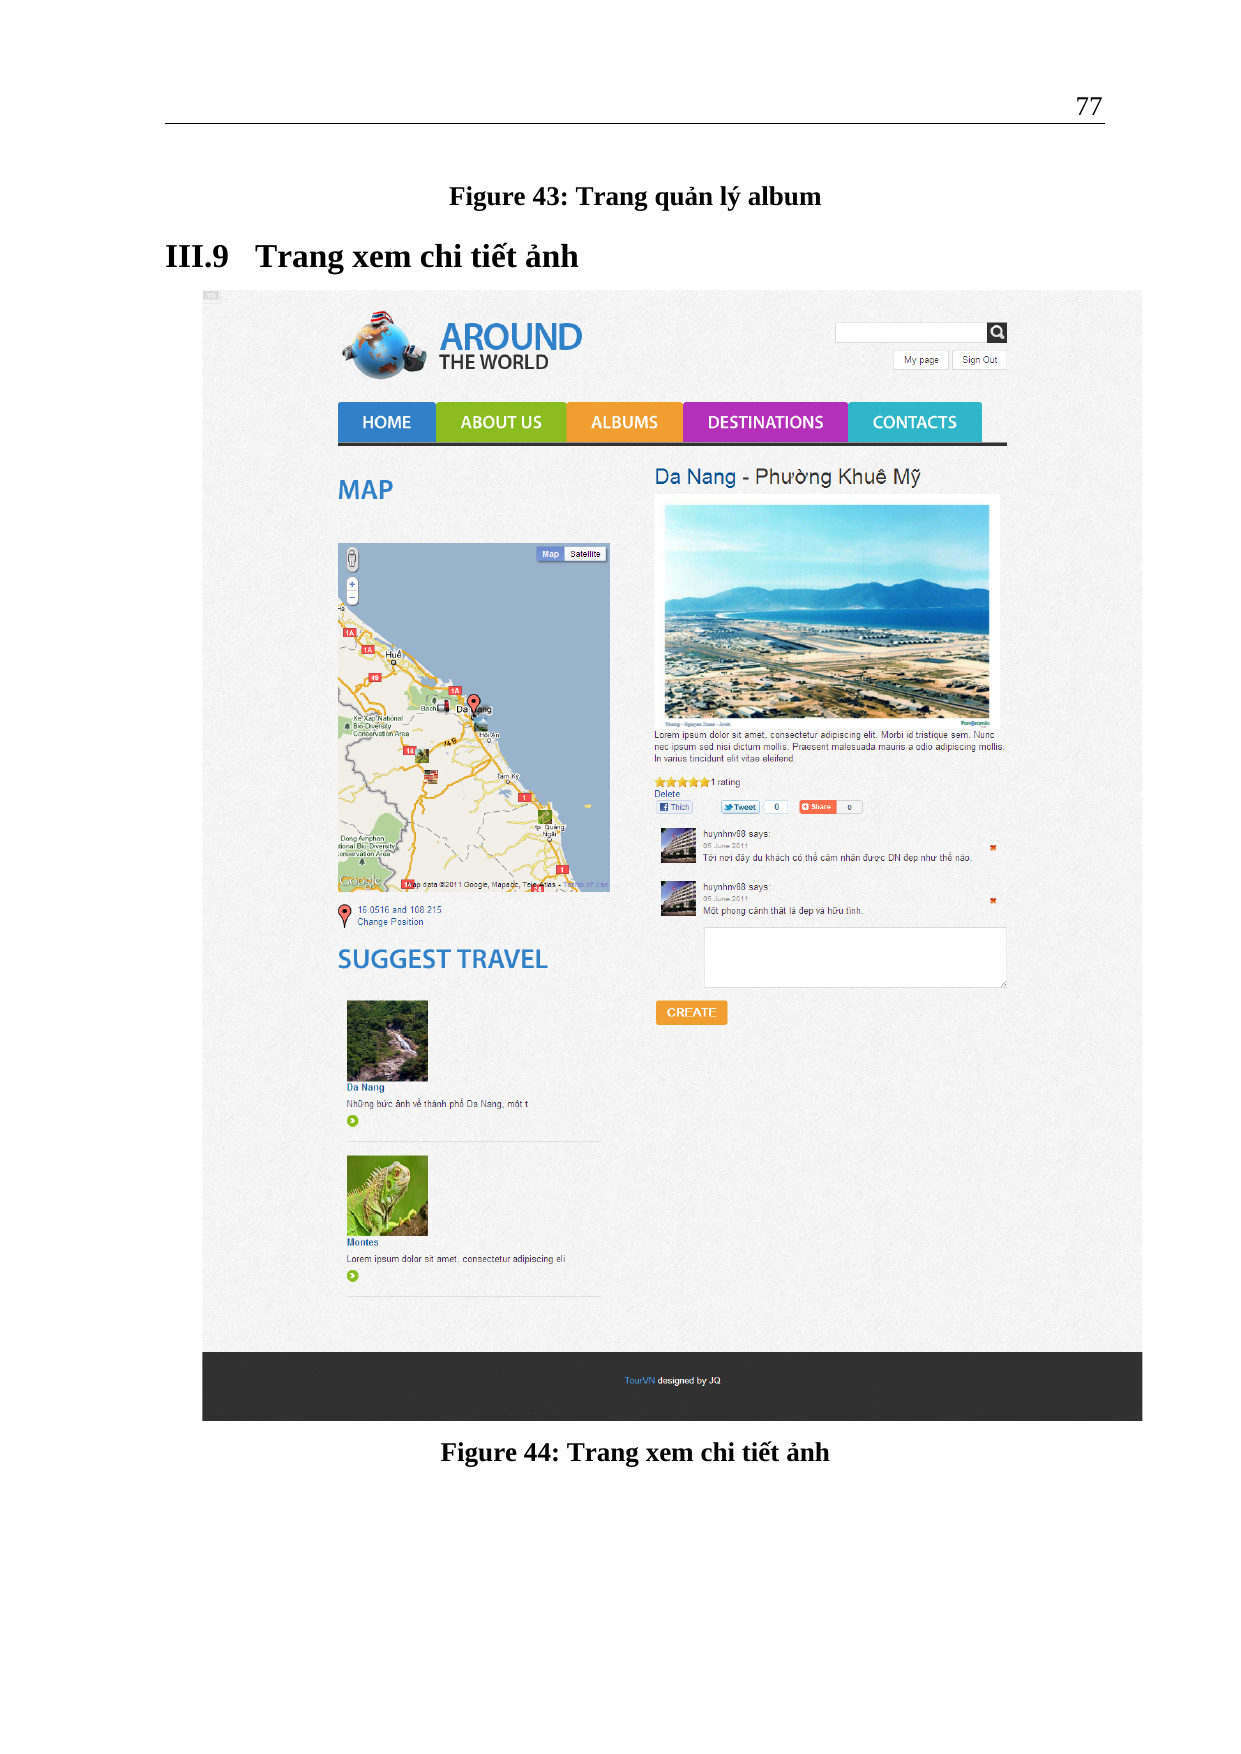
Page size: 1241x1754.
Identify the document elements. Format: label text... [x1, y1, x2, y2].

subtitle Trang xem chi tiết ảnh [165, 236, 1105, 274]
picture [202, 290, 1143, 1421]
